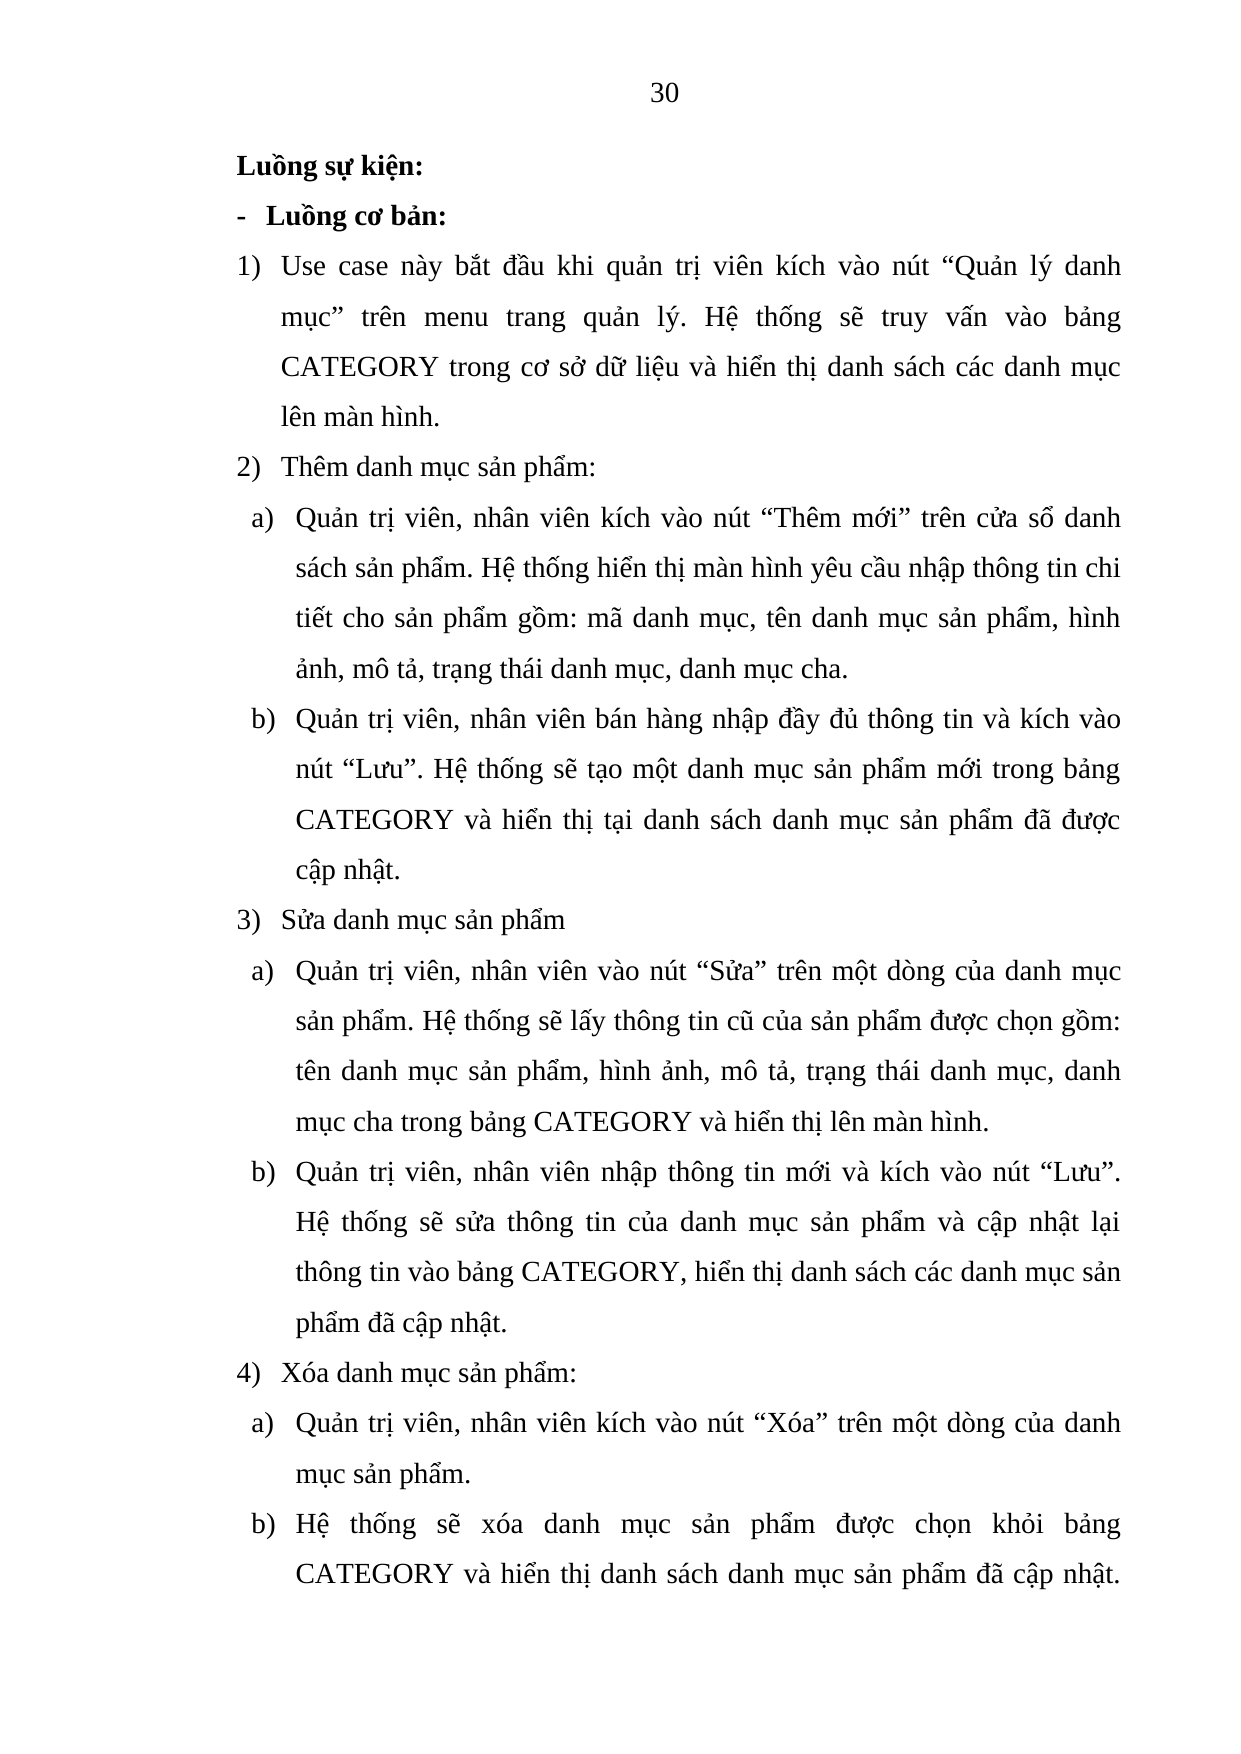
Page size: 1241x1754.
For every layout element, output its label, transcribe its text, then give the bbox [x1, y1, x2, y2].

list Thêm danh mục sản phẩm: [236, 449, 1122, 483]
list Quản trị viên, nhân viên vào nút “Sửa” trên một dòng của danh mục sản phẩm. Hệ thống sẽ lấy thông tin cũ của sản phẩm được chọn gồm: tên danh mục sản phẩm, hình ảnh, mô tả, trạng thái danh mục, danh mục cha trong bảng CATEGORY và hiển thị lên màn hình. [251, 953, 1122, 1137]
list Xóa danh mục sản phẩm: [236, 1355, 1122, 1389]
text Luồng sự kiện: [207, 148, 1122, 181]
list Quản trị viên, nhân viên kích vào nút “Thêm mới” trên cửa sổ danh sách sản phẩm. Hệ thống hiển thị màn hình yêu cầu nhập thông tin chi tiết cho sản phẩm gồm: mã danh mục, tên danh mục sản phẩm, hình ảnh, mô tả, trạng thái danh mục, danh mục cha. [251, 500, 1122, 684]
list Quản trị viên, nhân viên kích vào nút “Xóa” trên một dòng của danh mục sản phẩm. [251, 1406, 1122, 1489]
list Quản trị viên, nhân viên nhập thông tin mới và kích vào nút “Lưu”. Hệ thống sẽ sửa thông tin của danh mục sản phẩm và cập nhật lại thông tin vào bảng CATEGORY, hiển thị danh sách các danh mục sản phẩm đã cập nhật. [251, 1154, 1122, 1338]
list Luồng cơ bản: [236, 198, 1122, 232]
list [251, 1506, 1122, 1590]
list Sửa danh mục sản phẩm [236, 902, 1122, 936]
list Use case này bắt đầu khi quản trị viên kích vào nút “Quản lý danh mục” trên menu trang quản lý. Hệ thống sẽ truy vấn vào bảng CATEGORY trong cơ sở dữ liệu và hiển thị danh sách các danh mục lên màn hình. [236, 248, 1122, 433]
list Quản trị viên, nhân viên bán hàng nhập đầy đủ thông tin và kích vào nút “Lưu”. Hệ thống sẽ tạo một danh mục sản phẩm mới trong bảng CATEGORY và hiển thị tại danh sách danh mục sản phẩm đã được cập nhật. [251, 701, 1122, 886]
